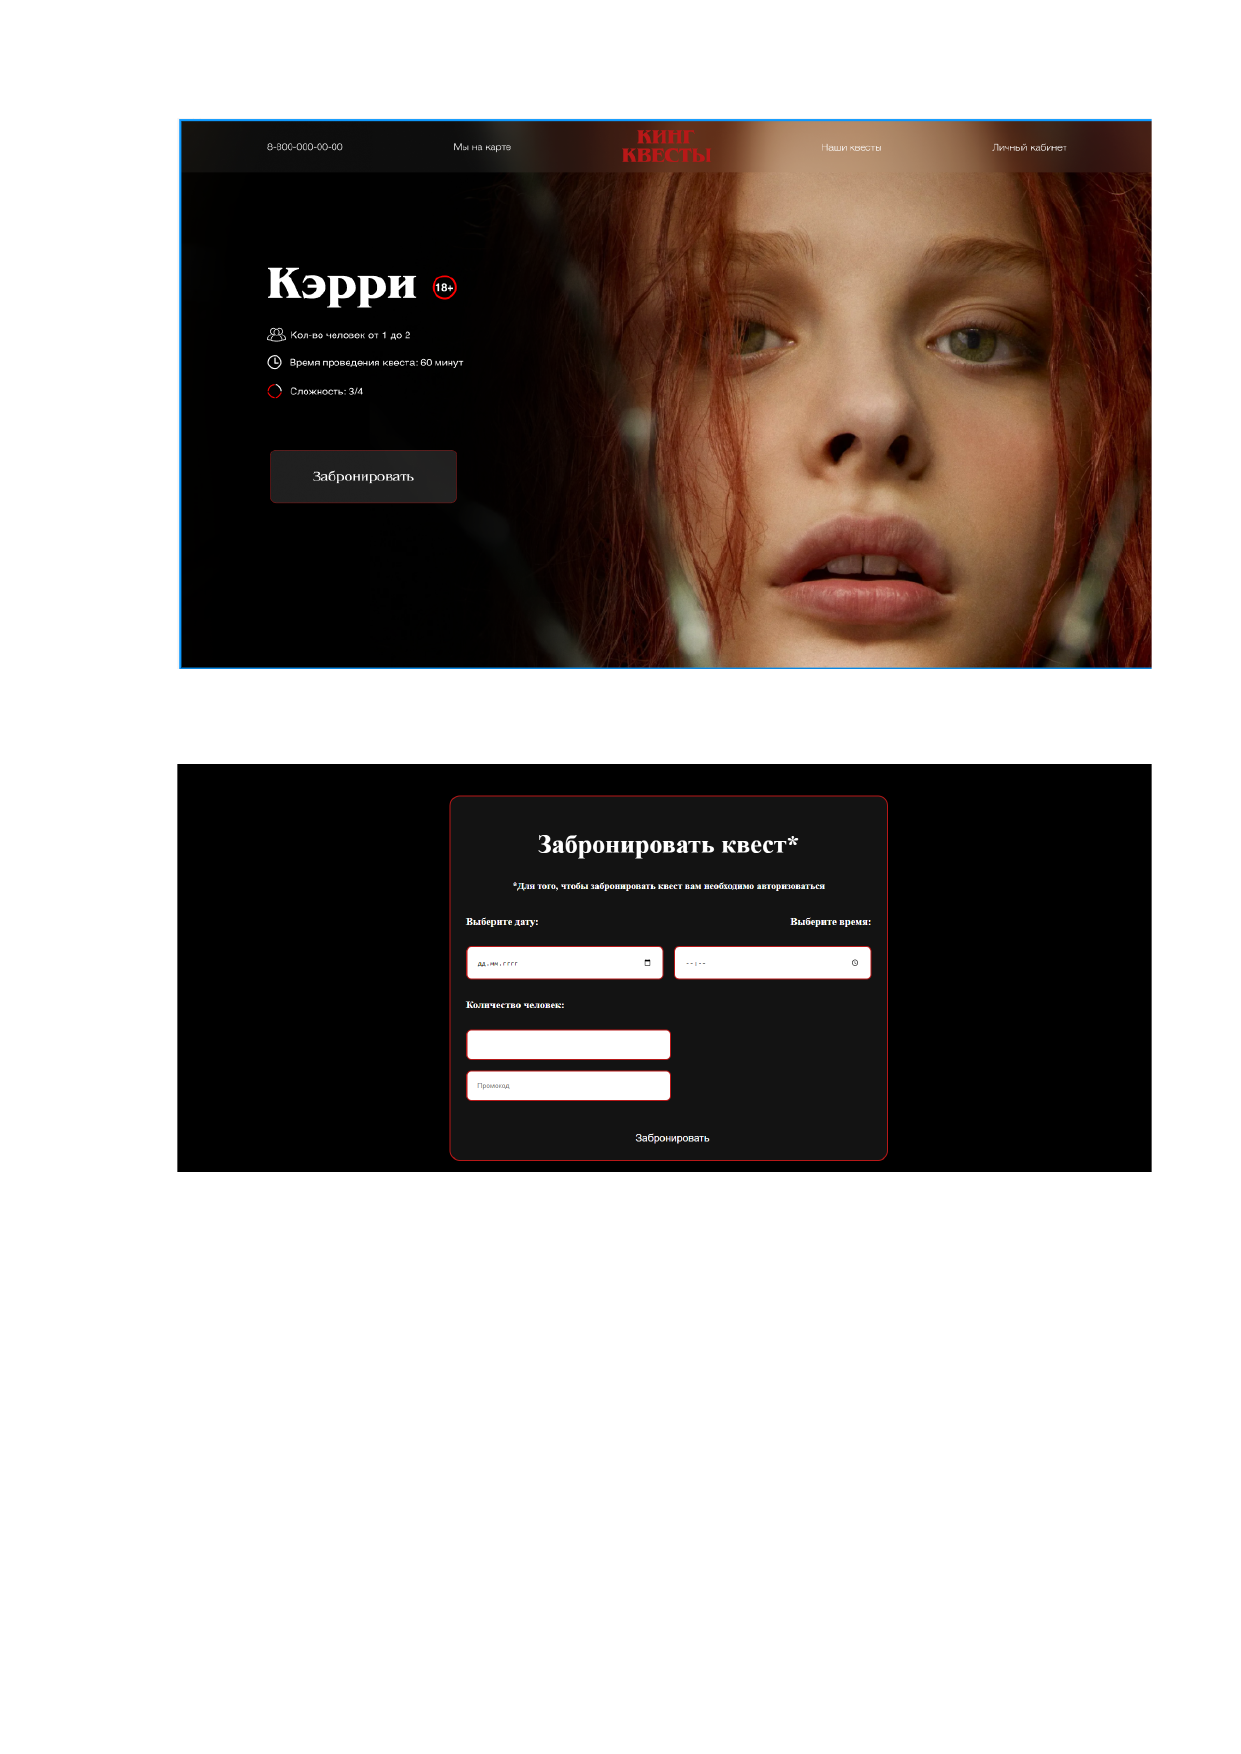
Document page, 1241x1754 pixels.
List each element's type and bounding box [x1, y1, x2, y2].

picture [177, 118, 1152, 669]
picture [177, 764, 1152, 1172]
